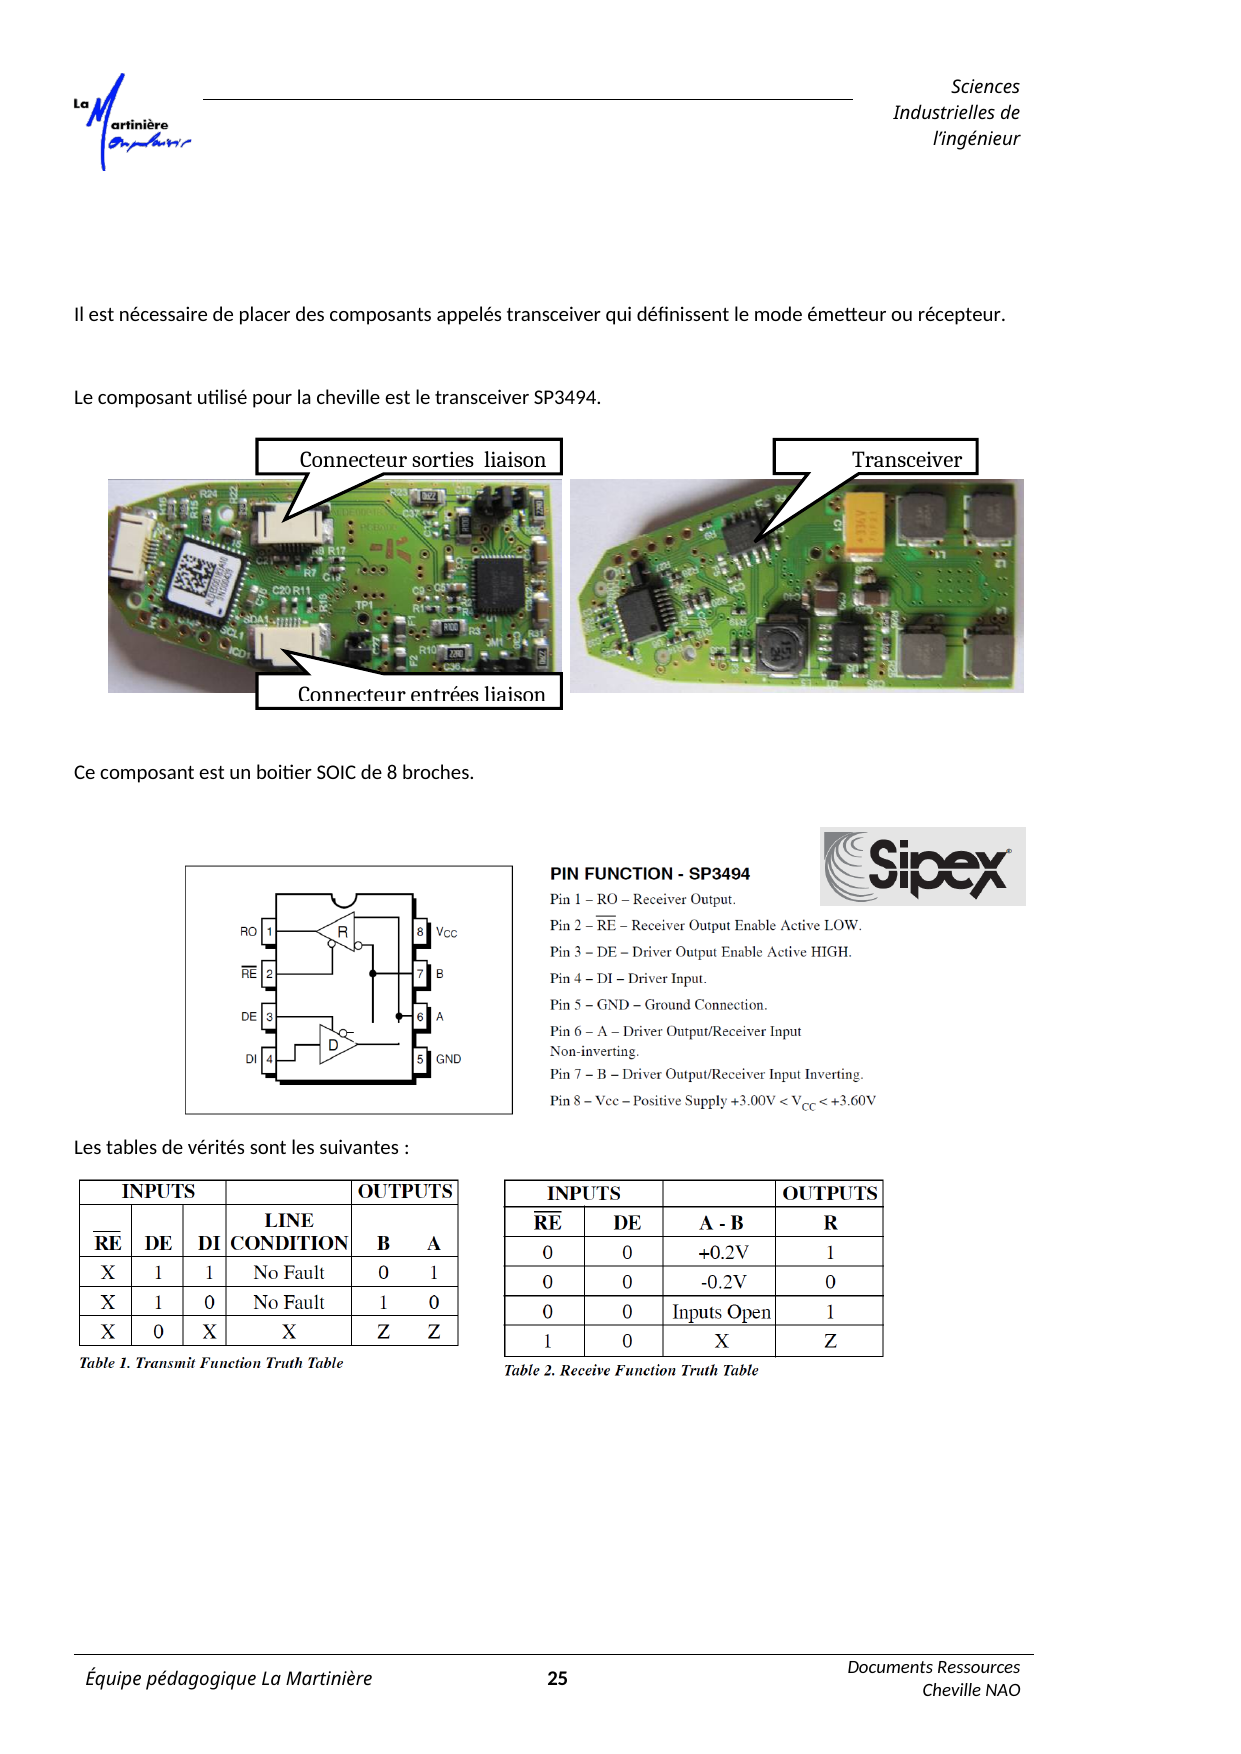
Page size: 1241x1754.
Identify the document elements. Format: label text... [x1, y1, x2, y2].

text Il est nécessaire de placer des composants appelés transceiver qui définissent le mode émetteur ou récepteur. [74, 301, 1166, 326]
picture [108, 479, 562, 693]
picture [73, 73, 192, 171]
text Les tables de vérités sont les suivantes : [74, 1134, 1166, 1159]
picture [177, 827, 1026, 1120]
text Ce composant est un boitier SOIC de 8 broches. [74, 759, 1166, 784]
picture [73, 1175, 891, 1380]
text Le composant utilisé pour la cheville est le transceiver SP3494. [74, 384, 1166, 409]
picture [570, 479, 1024, 693]
